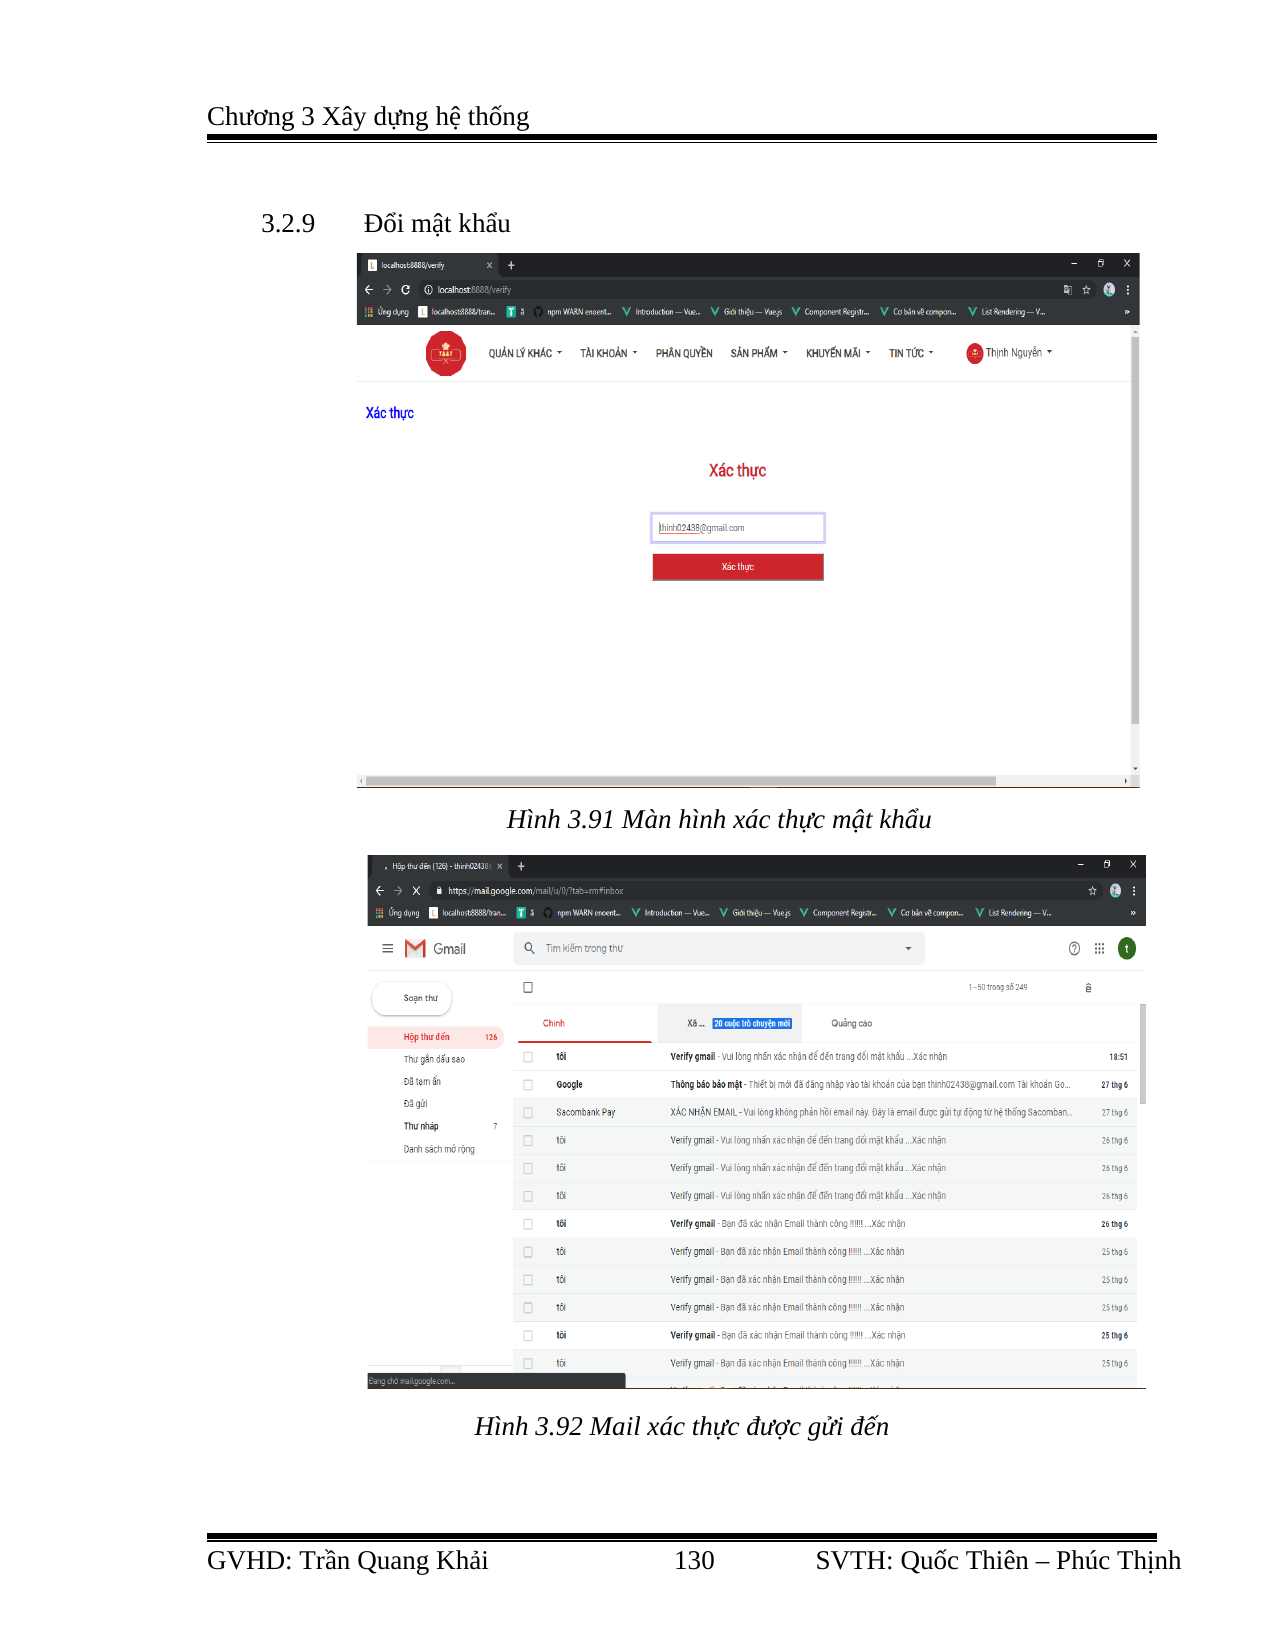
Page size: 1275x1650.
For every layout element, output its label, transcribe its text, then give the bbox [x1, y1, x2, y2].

picture [367, 855, 1146, 1389]
picture [356, 253, 1140, 788]
list Đổi mật khẩu [261, 207, 1157, 238]
